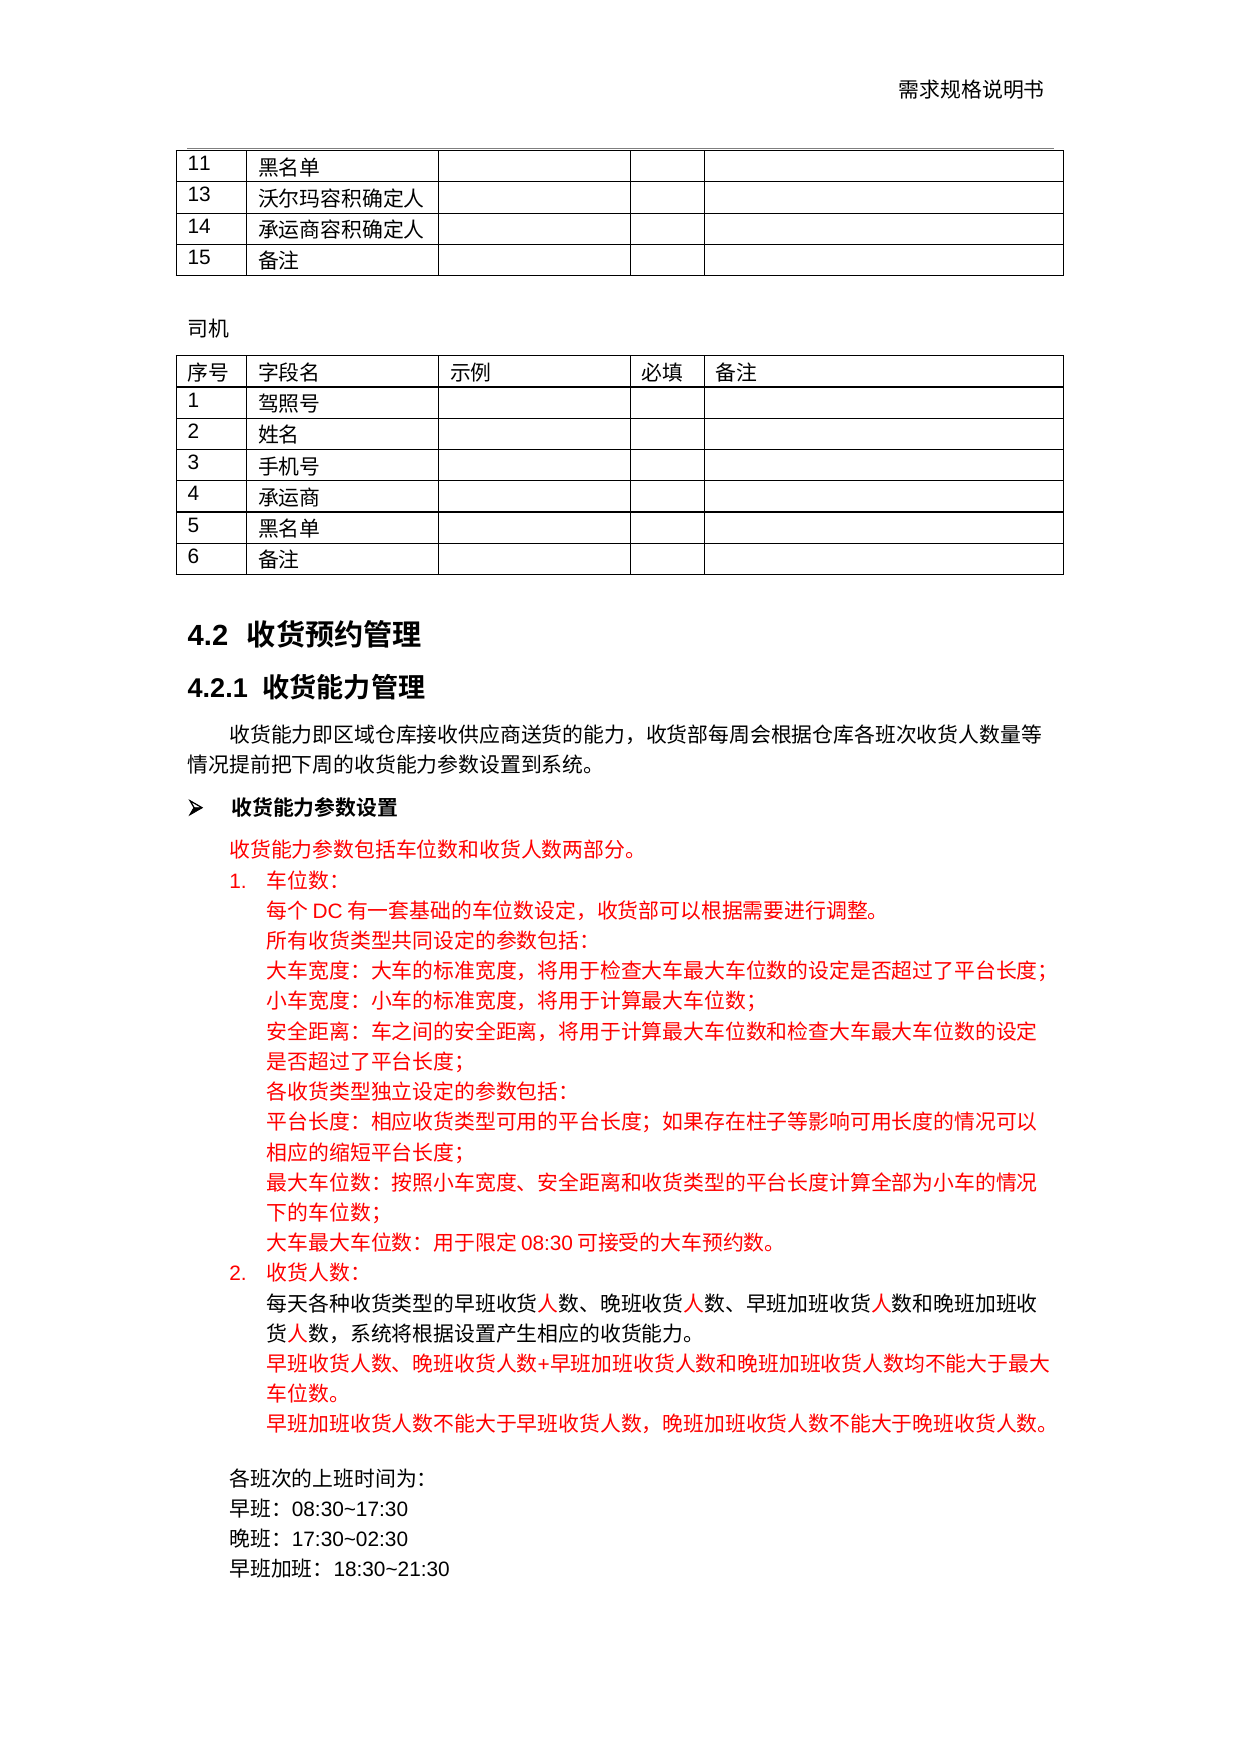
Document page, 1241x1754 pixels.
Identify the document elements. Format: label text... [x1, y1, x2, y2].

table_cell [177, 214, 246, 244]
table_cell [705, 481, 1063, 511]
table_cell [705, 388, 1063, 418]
text 所有收货类型共同设定的参数包括： [267, 924, 1053, 954]
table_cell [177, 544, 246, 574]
text 早班收货人数、晚班收货人数+早班加班收货人数和晚班加班收货人数均不能大于最大车位数。 [267, 1347, 1053, 1408]
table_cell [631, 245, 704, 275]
text 平台长度：相应收货类型可用的平台长度；如果存在柱子等影响可用长度的情况可以相应的缩短平台长度； [267, 1106, 1053, 1166]
text 各班次的上班时间为： [229, 1462, 1053, 1492]
text 每个DC有一套基础的车位数设定，收货部可以根据需要进行调整。 [267, 894, 1053, 924]
text 晚班：17:30~02:30 [229, 1522, 1053, 1552]
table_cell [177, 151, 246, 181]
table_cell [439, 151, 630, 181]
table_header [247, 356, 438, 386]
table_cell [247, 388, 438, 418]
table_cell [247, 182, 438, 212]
subtitle 收货能力管理 [187, 666, 1053, 706]
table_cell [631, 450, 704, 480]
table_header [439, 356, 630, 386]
text 最大车位数：按照小车宽度、安全距离和收货类型的平台长度计算全部为小车的情况下的车位数； [267, 1166, 1053, 1226]
text 司机 [187, 312, 1053, 343]
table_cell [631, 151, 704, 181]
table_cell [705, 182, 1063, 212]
text 收货能力即区域仓库接收供应商送货的能力，收货部每周会根据仓库各班次收货人数量等情况提前把下周的收货能力参数设置到系统。 [187, 718, 1053, 778]
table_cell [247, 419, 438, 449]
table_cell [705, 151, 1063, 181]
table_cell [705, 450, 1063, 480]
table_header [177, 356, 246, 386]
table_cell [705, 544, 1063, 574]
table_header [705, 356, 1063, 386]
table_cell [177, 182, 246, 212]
text 收货能力参数包括车位数和收货人数两部分。 [187, 834, 1053, 864]
text 大车宽度：大车的标准宽度，将用于检查大车最大车位数的设定是否超过了平台长度； [267, 954, 1053, 985]
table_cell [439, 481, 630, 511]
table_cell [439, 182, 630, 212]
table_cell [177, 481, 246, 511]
text 早班：08:30~17:30 [229, 1492, 1053, 1522]
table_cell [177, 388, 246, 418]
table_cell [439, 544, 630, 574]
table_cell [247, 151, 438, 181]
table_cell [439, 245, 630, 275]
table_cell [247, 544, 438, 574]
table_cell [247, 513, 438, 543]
text 每天各种收货类型的早班收货人数、晚班收货人数、早班加班收货人数和晚班加班收货人数，系统将根据设置产生相应的收货能力。 [267, 1287, 1053, 1347]
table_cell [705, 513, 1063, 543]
text 大车最大车位数：用于限定08:30可接受的大车预约数。 [267, 1226, 1053, 1257]
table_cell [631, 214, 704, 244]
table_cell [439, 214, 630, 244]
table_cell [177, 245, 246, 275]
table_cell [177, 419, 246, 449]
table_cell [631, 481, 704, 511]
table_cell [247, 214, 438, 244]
list 收货能力参数设置 [187, 791, 1053, 821]
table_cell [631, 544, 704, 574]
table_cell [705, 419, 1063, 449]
list 收货人数： [229, 1257, 1053, 1287]
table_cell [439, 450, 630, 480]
list 车位数： [229, 864, 1053, 894]
subtitle 收货预约管理 [187, 611, 1053, 654]
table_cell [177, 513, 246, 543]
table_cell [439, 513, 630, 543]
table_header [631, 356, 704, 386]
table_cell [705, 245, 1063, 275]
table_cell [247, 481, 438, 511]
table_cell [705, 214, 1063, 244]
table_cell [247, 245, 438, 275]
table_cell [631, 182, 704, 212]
text 小车宽度：小车的标准宽度，将用于计算最大车位数； [267, 985, 1053, 1015]
text 安全距离：车之间的安全距离，将用于计算最大车位数和检查大车最大车位数的设定是否超过了平台长度； [267, 1015, 1053, 1075]
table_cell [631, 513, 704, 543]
text 早班加班收货人数不能大于早班收货人数，晚班加班收货人数不能大于晚班收货人数。 [267, 1408, 1053, 1438]
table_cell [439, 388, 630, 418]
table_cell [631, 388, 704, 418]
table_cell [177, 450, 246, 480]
text 各收货类型独立设定的参数包括： [267, 1075, 1053, 1106]
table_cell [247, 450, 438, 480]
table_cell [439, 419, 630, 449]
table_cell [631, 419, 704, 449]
text 早班加班：18:30~21:30 [229, 1552, 1053, 1583]
